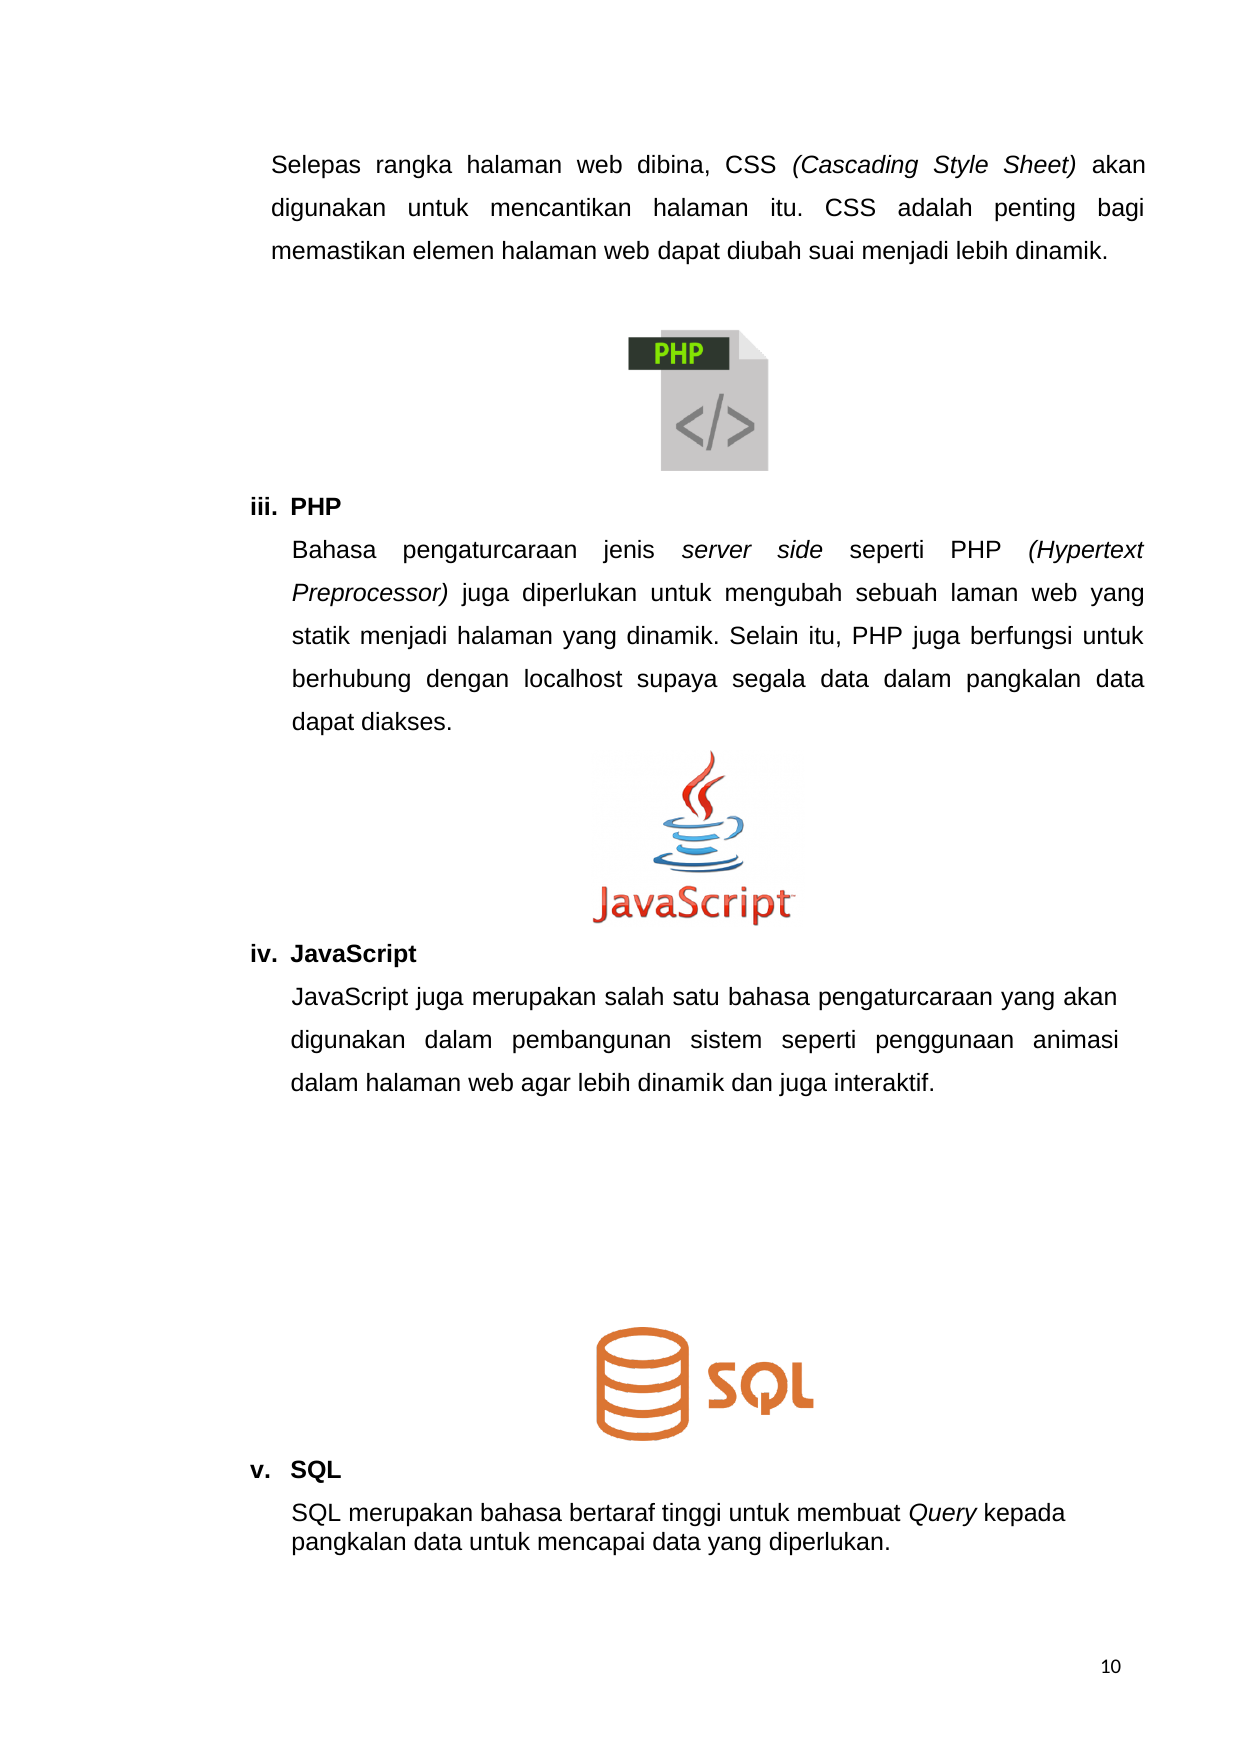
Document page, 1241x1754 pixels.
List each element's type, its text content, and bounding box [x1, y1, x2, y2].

picture [582, 1327, 829, 1443]
list PHP [250, 491, 1146, 520]
text JavaScript juga merupakan salah satu bahasa pengaturcaraan yang akan digunakan dalam pembangunan sistem seperti penggunaan animasi dalam halaman web agar lebih dinamik dan juga interaktif. [290, 982, 1119, 1097]
picture [590, 750, 806, 927]
list JavaScript [250, 939, 1146, 968]
list SQL [250, 1455, 1119, 1484]
text pangkalan data untuk mencapai data yang diperlukan. [291, 1527, 1146, 1556]
text Bahasa pengaturcaraan jenis server side seperti PHP (Hypertext Preprocessor) juga diperlukan untuk mengubah sebuah laman web yang statik menjadi halaman yang dinamik. Selain itu, PHP juga berfungsi untuk berhubung dengan localhost supaya segala data dalam pangkalan data dapat diakses. [292, 534, 1146, 736]
picture [619, 322, 777, 479]
text Selepas rangka halaman web dibina, CSS (Cascading Style Sheet) akan digunakan untuk mencantikan halaman itu. CSS adalah penting bagi memastikan elemen halaman web dapat diubah suai menjadi lebih dinamik. [271, 150, 1146, 265]
text SQL merupakan bahasa bertaraf tinggi untuk membuat Query kepada [291, 1498, 1146, 1527]
